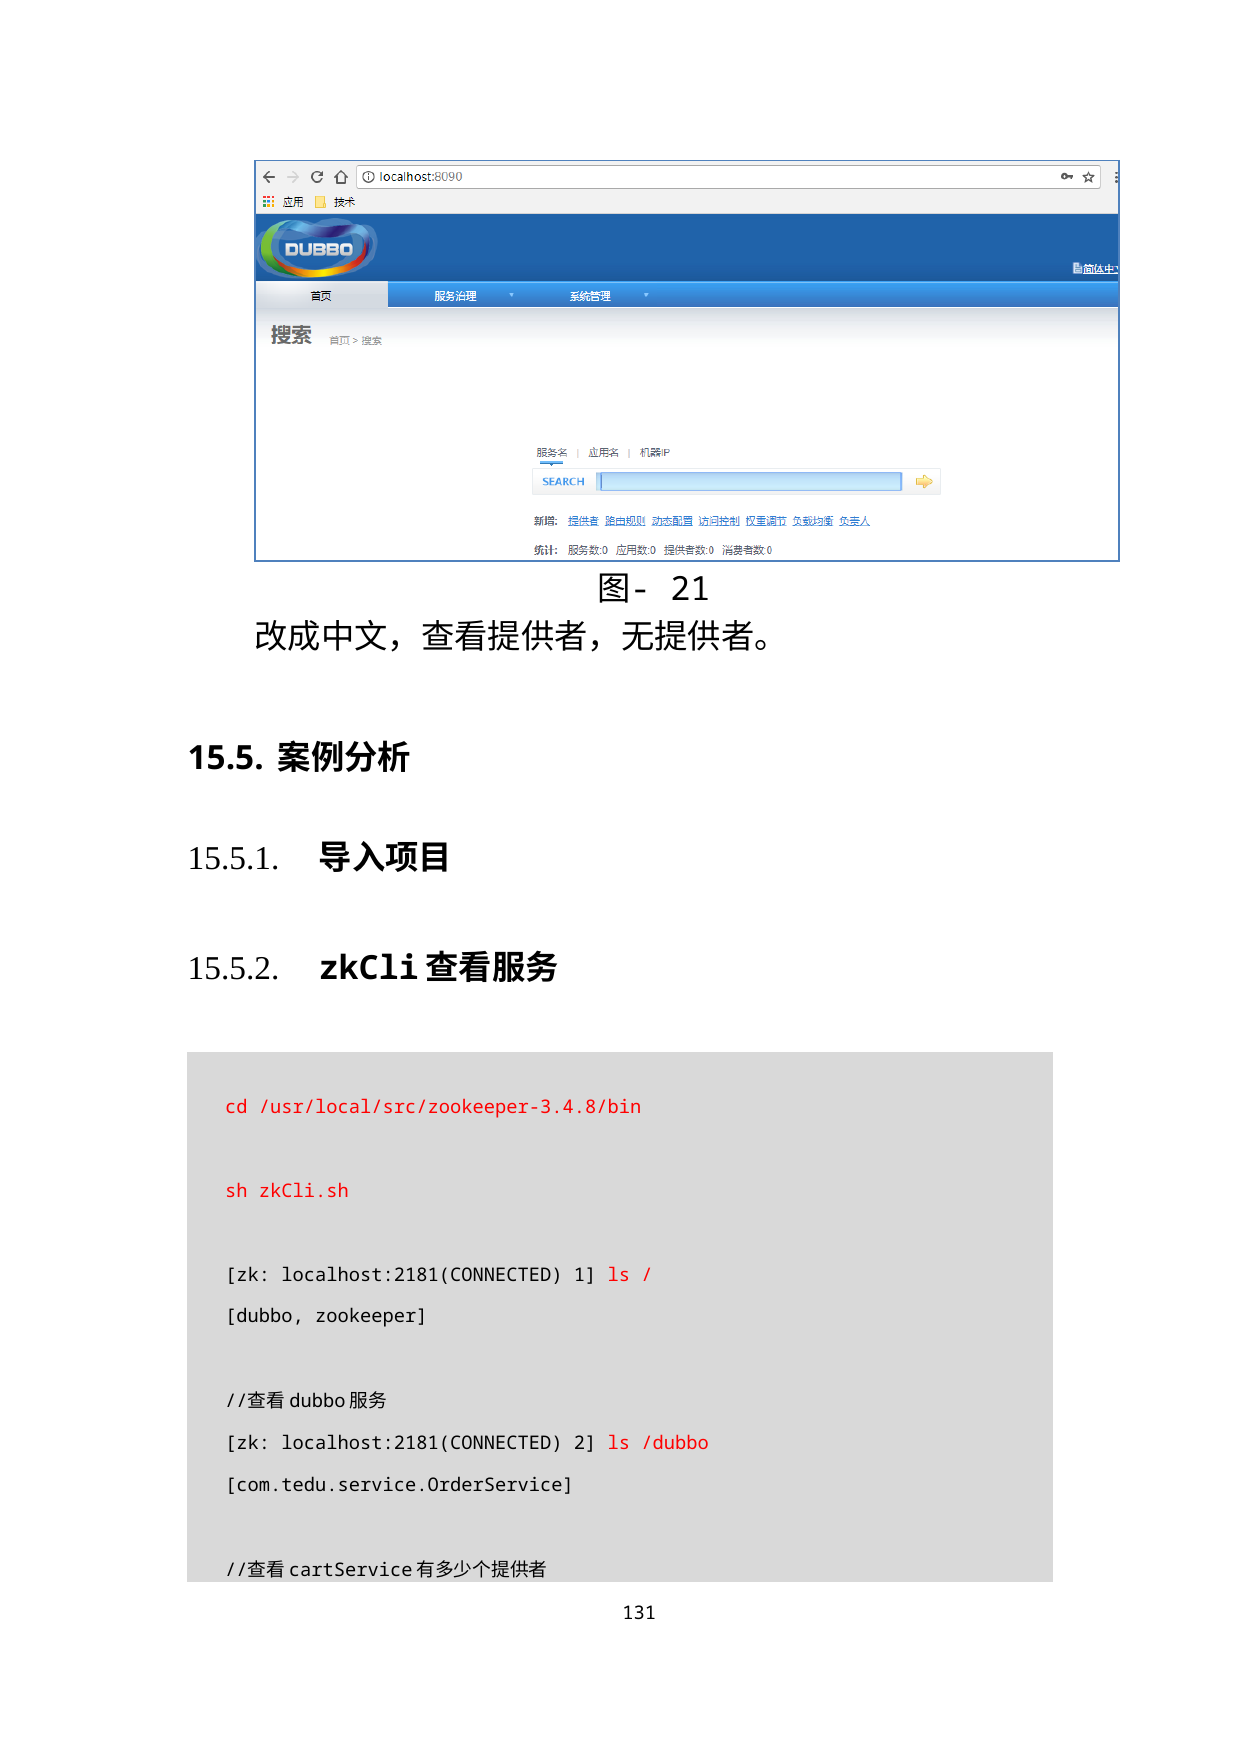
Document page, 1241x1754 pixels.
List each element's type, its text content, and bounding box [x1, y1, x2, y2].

text 图- 21 [187, 562, 1053, 610]
text [com.tedu.service.OrderService] [187, 1471, 1053, 1497]
subtitle 导入项目 [187, 831, 1053, 879]
picture [256, 161, 1118, 560]
subtitle 案例分析 [187, 731, 1053, 779]
text //查看 dubbo服务 [187, 1386, 1053, 1413]
text sh zkCli.sh [187, 1177, 1053, 1203]
text 改成中文，查看提供者，无提供者。 [187, 610, 1053, 658]
text [zk: localhost:2181(CONNECTED) 1] ls / [187, 1261, 1053, 1286]
text [dubbo, zookeeper] [187, 1303, 1053, 1328]
text //查看cartService有多少个提供者 [187, 1555, 1053, 1582]
text cd /usr/local/src/zookeeper-3.4.8/bin [187, 1094, 1053, 1119]
text [zk: localhost:2181(CONNECTED) 2] ls /dubbo [187, 1429, 1053, 1455]
subtitle zkCli查看服务 [187, 941, 1053, 989]
